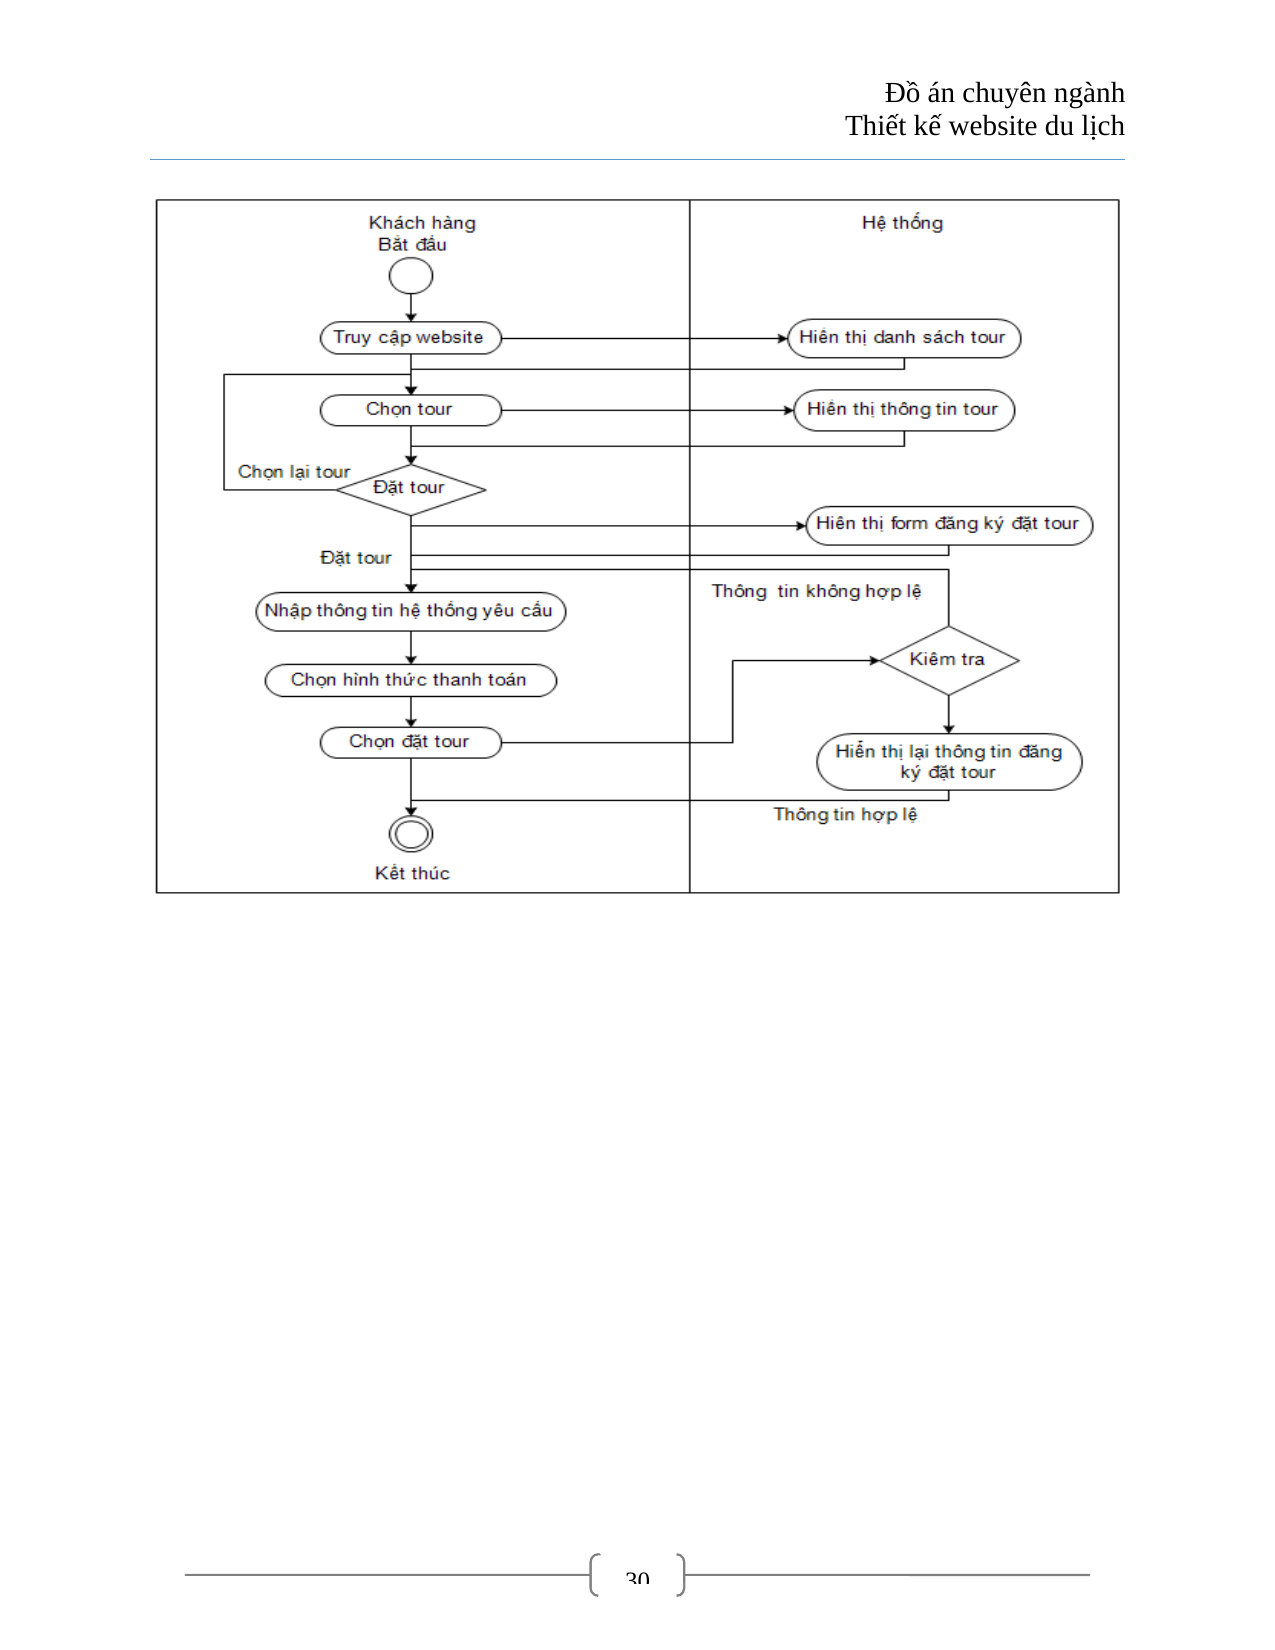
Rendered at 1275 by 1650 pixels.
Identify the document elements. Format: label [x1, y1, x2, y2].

picture [150, 193, 1125, 900]
